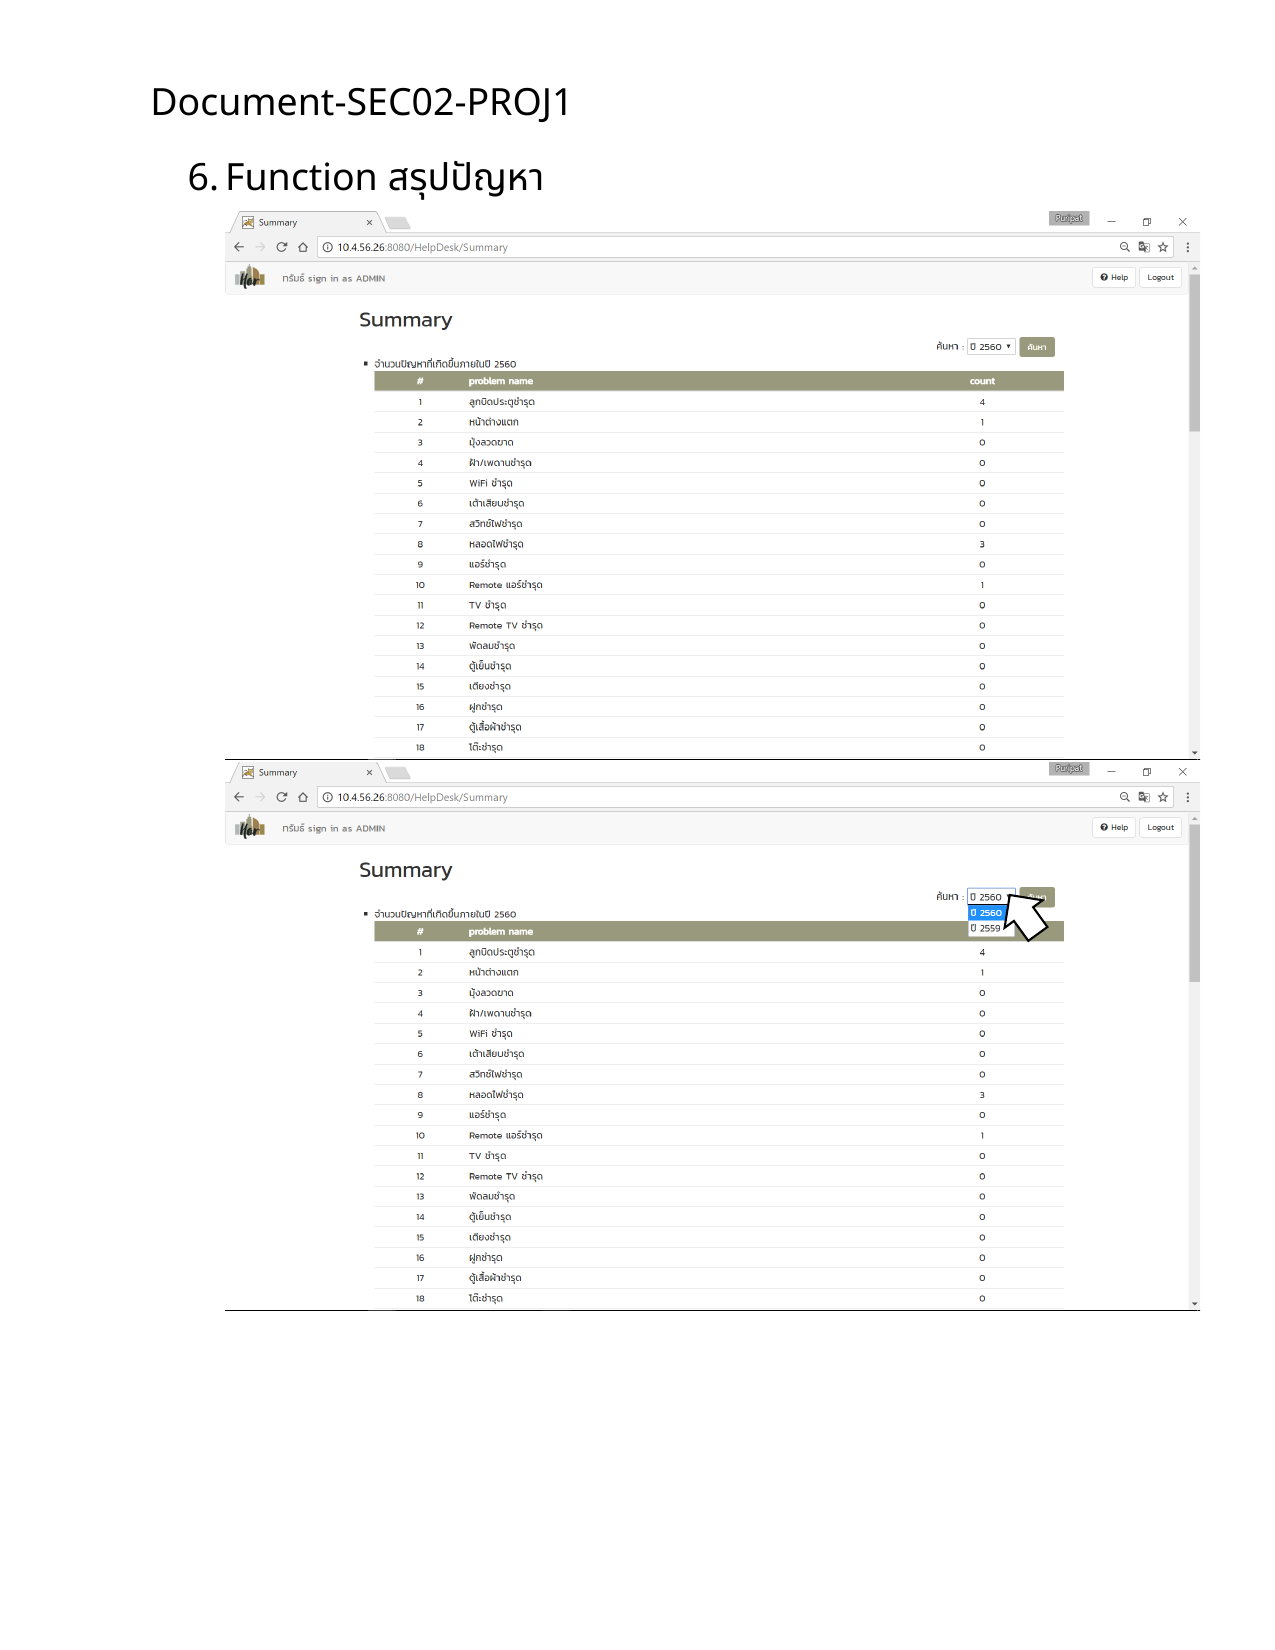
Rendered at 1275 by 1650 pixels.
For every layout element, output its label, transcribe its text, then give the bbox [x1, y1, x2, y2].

list Function สรุปปัญหา [187, 150, 1125, 207]
picture [225, 211, 1200, 760]
picture [225, 762, 1200, 1311]
